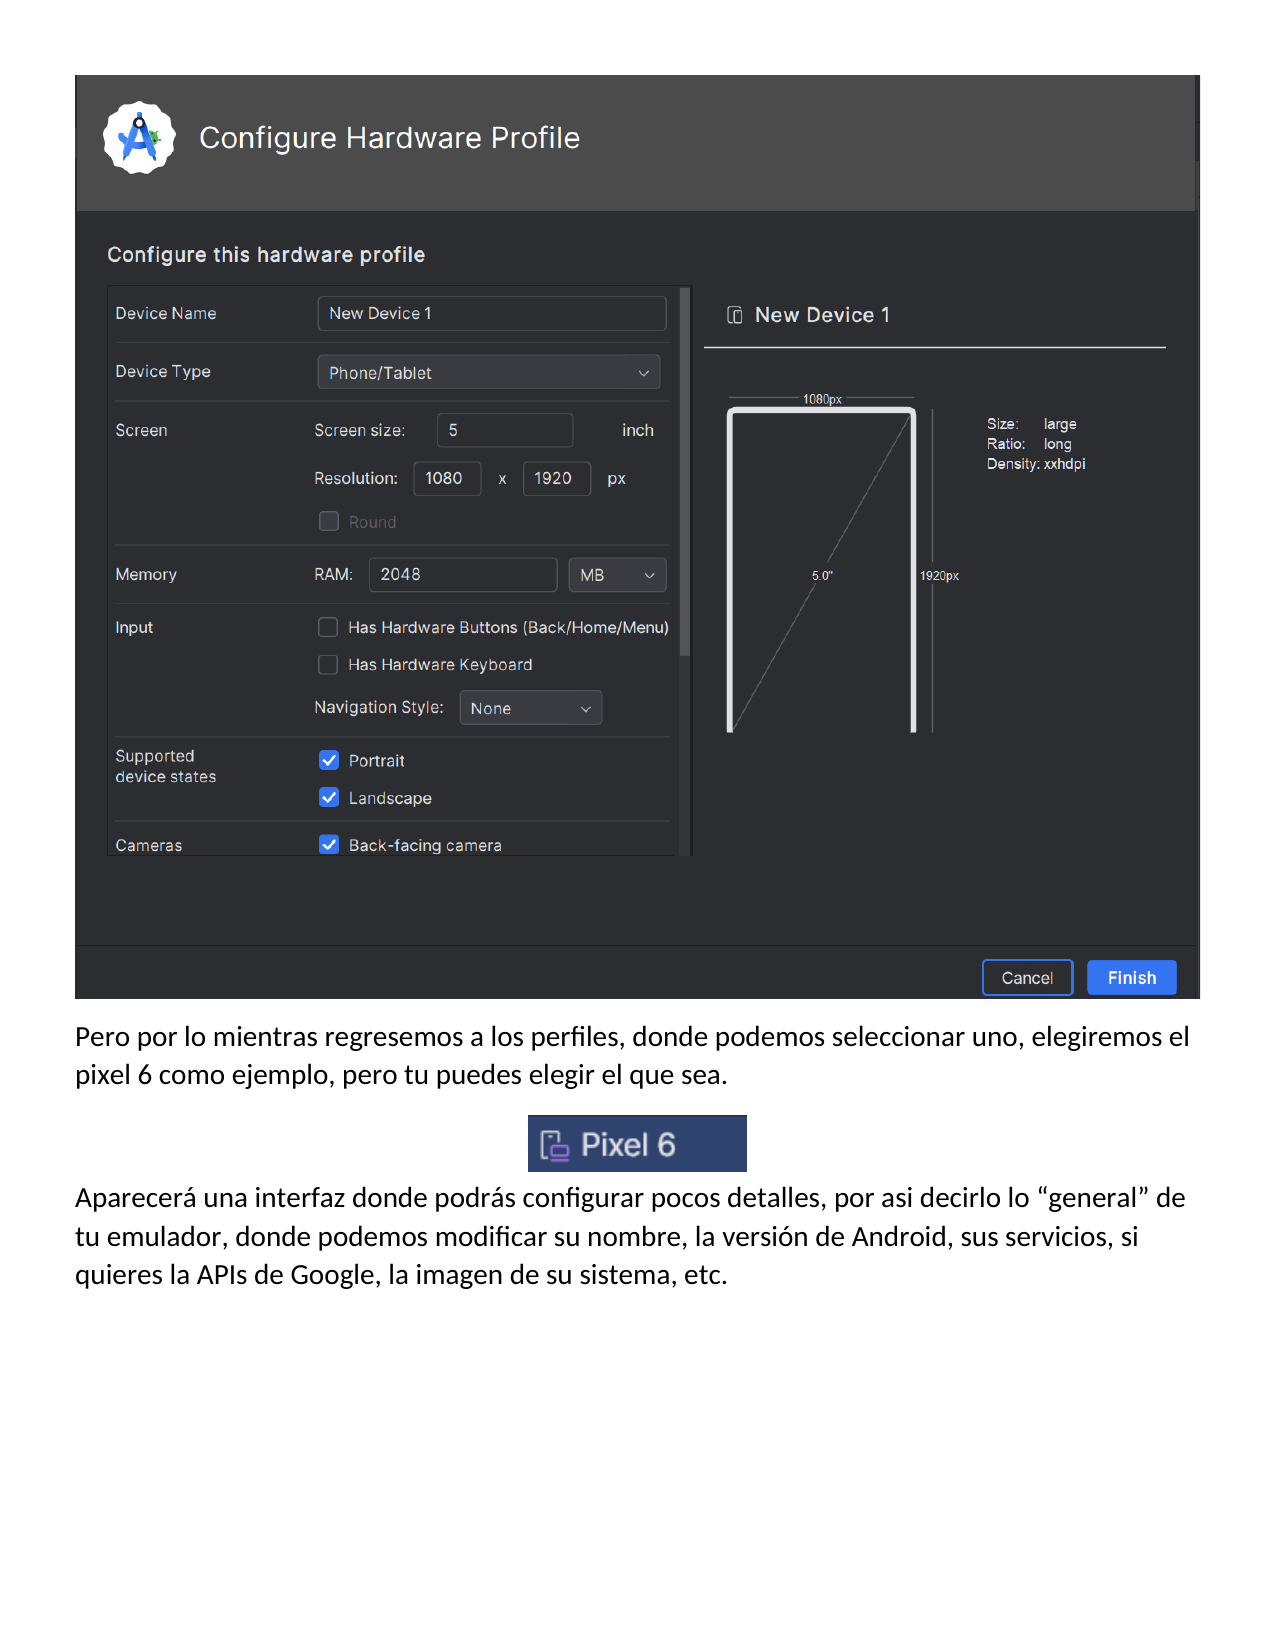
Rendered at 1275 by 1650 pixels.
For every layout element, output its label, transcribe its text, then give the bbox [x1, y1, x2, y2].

picture [528, 1115, 747, 1172]
text Pero por lo mientras regresemos a los perfiles, donde podemos seleccionar uno, elegiremos el pixel 6 como ejemplo, pero tu puedes elegir el que sea. [75, 1018, 1200, 1092]
picture [75, 75, 1200, 999]
text Aparecerá una interfaz donde podrás configurar pocos detalles, por asi decirlo lo “general” de tu emulador, donde podemos modificar su nombre, la versión de Android, sus servicios, si quieres la APIs de Google, la imagen de su sistema, etc. [75, 1179, 1200, 1292]
